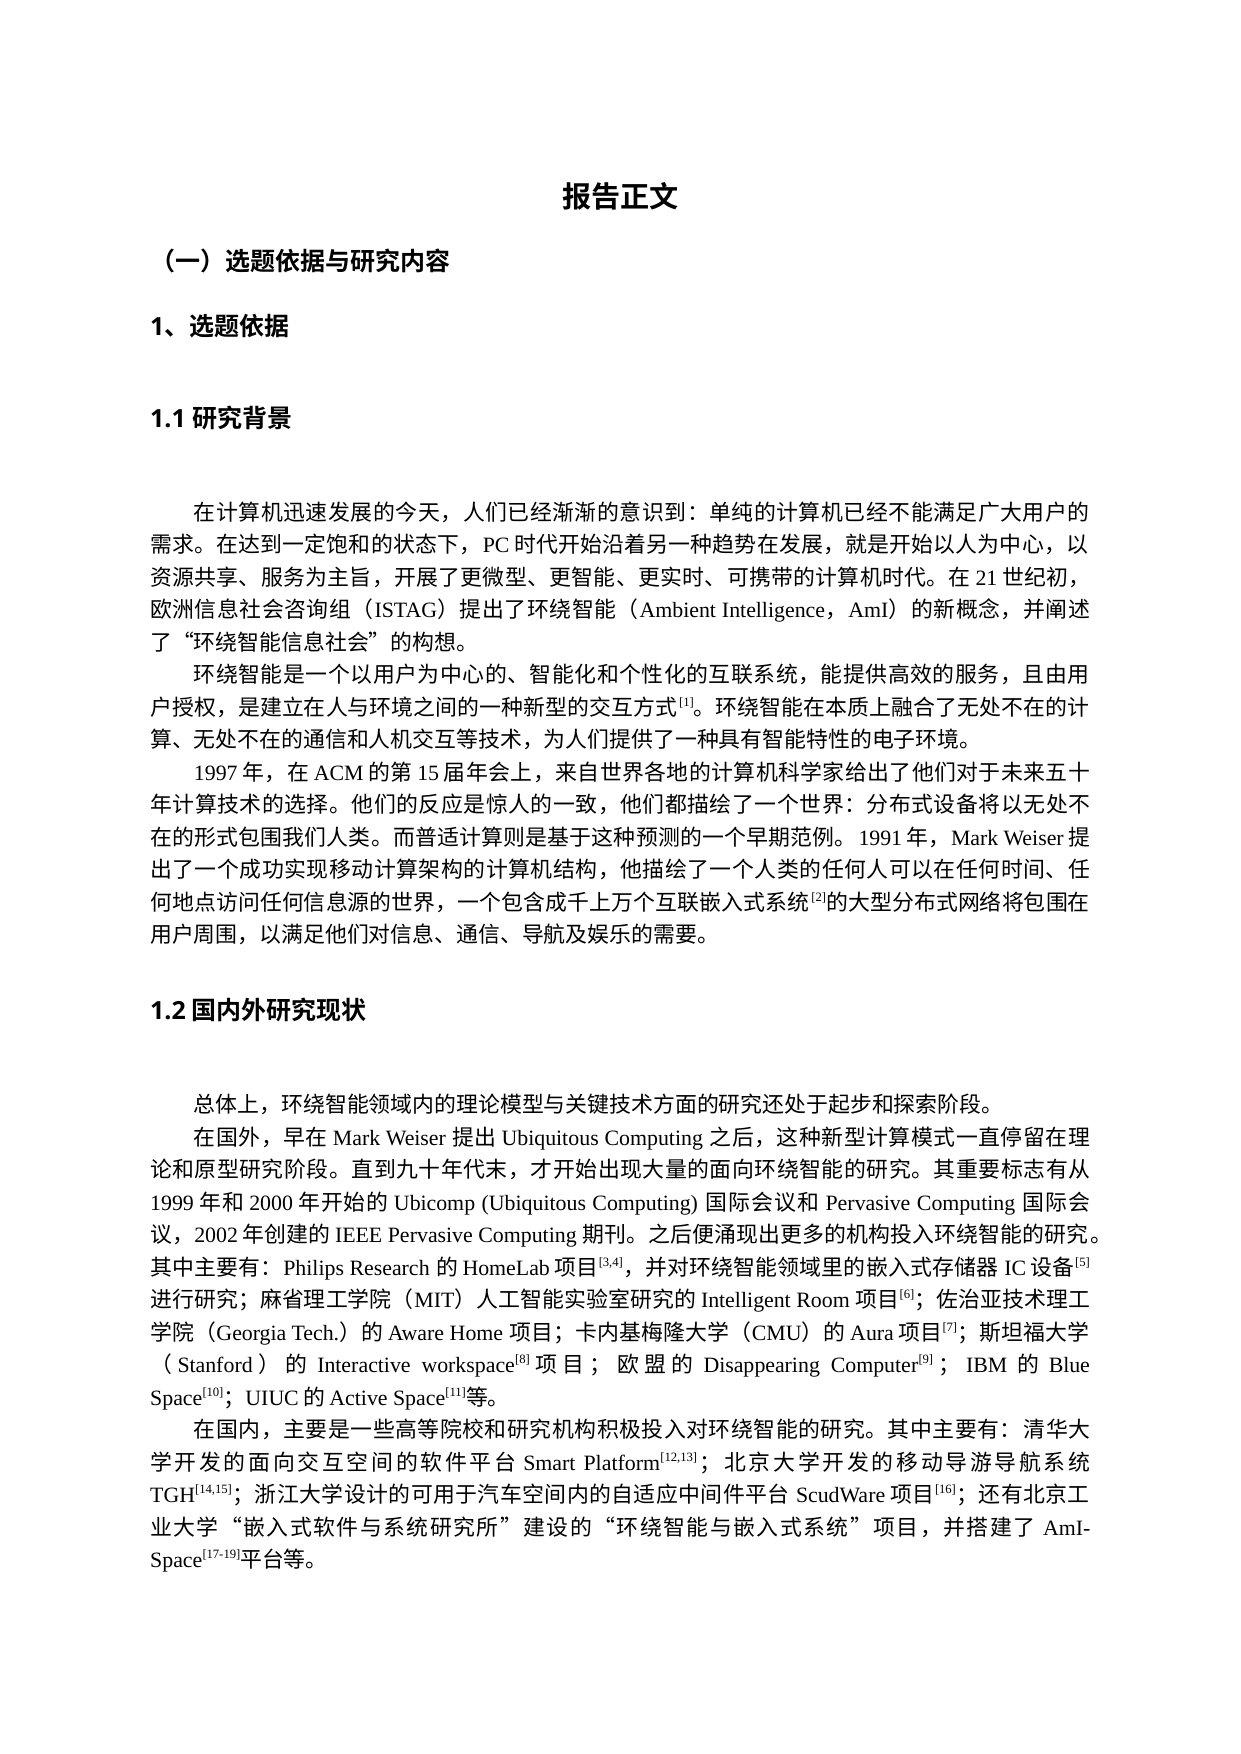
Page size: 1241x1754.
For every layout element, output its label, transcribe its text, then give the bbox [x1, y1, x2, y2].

text 总体上，环绕智能领域内的理论模型与关键技术方面的研究还处于起步和探索阶段。 [150, 1087, 1090, 1119]
text 在国外，早在Mark Weiser 提出Ubiquitous Computing 之后，这种新型计算模式一直停留在理论和原型研究阶段。直到九十年代末，才开始出现大量的面向环绕智能的研究。其重要标志有从1999年和2000年开始的Ubicomp (Ubiquitous Computing) 国际会议和 Pervasive Computing 国际会议，2002年创建的IEEE Pervasive Computing 期刊。之后便涌现出更多的机构投入环绕智能的研究。其中主要有：Philips Research 的HomeLab项目[3,4]，并对环绕智能领域里的嵌入式存储器IC设备[5]进行研究；麻省理工学院（MIT）人工智能实验室研究的Intelligent Room 项目[6]；佐治亚技术理工学院（Georgia Tech.）的Aware Home 项目；卡内基梅隆大学（CMU）的Aura项目[7]；斯坦福大学（Stanford）的Interactive workspace[8]项目；欧盟的Disappearing Computer[9]；IBM的Blue Space[10]；UIUC的Active Space[11]等。 [150, 1119, 1090, 1412]
text 环绕智能是一个以用户为中心的、智能化和个性化的互联系统，能提供高效的服务，且由用户授权，是建立在人与环境之间的一种新型的交互方式[1]。环绕智能在本质上融合了无处不在的计算、无处不在的通信和人机交互等技术，为人们提供了一种具有智能特性的电子环境。 [150, 657, 1090, 754]
text 在计算机迅速发展的今天，人们已经渐渐的意识到：单纯的计算机已经不能满足广大用户的需求。在达到一定饱和的状态下，PC时代开始沿着另一种趋势在发展，就是开始以人为中心，以资源共享、服务为主旨，开展了更微型、更智能、更实时、可携带的计算机时代。在21世纪初，欧洲信息社会咨询组（ISTAG）提出了环绕智能（Ambient Intelligence，AmI）的新概念，并阐述了“环绕智能信息社会”的构想。 [150, 494, 1090, 657]
text （一）选题依据与研究内容 [150, 227, 1090, 292]
text 1、选题依据 [150, 292, 1090, 357]
text 1997年，在ACM的第15届年会上，来自世界各地的计算机科学家给出了他们对于未来五十年计算技术的选择。他们的反应是惊人的一致，他们都描绘了一个世界：分布式设备将以无处不在的形式包围我们人类。而普适计算则是基于这种预测的一个早期范例。1991年，Mark Weiser提出了一个成功实现移动计算架构的计算机结构，他描绘了一个人类的任何人可以在任何时间、任何地点访问任何信息源的世界，一个包含成千上万个互联嵌入式系统[2]的大型分布式网络将包围在用户周围，以满足他们对信息、通信、导航及娱乐的需要。 [150, 754, 1090, 949]
text 报告正文 [150, 162, 1090, 227]
text 在国内，主要是一些高等院校和研究机构积极投入对环绕智能的研究。其中主要有：清华大学开发的面向交互空间的软件平台Smart Platform[12,13]；北京大学开发的移动导游导航系统TGH[14,15]；浙江大学设计的可用于汽车空间内的自适应中间件平台ScudWare项目[16]；还有北京工业大学“嵌入式软件与系统研究所”建设的“环绕智能与嵌入式系统”项目，并搭建了AmI-Space[17-19]平台等。 [150, 1412, 1090, 1574]
subtitle 1.1 研究背景 [150, 384, 1090, 449]
subtitle 1.2国内外研究现状 [150, 976, 1090, 1041]
